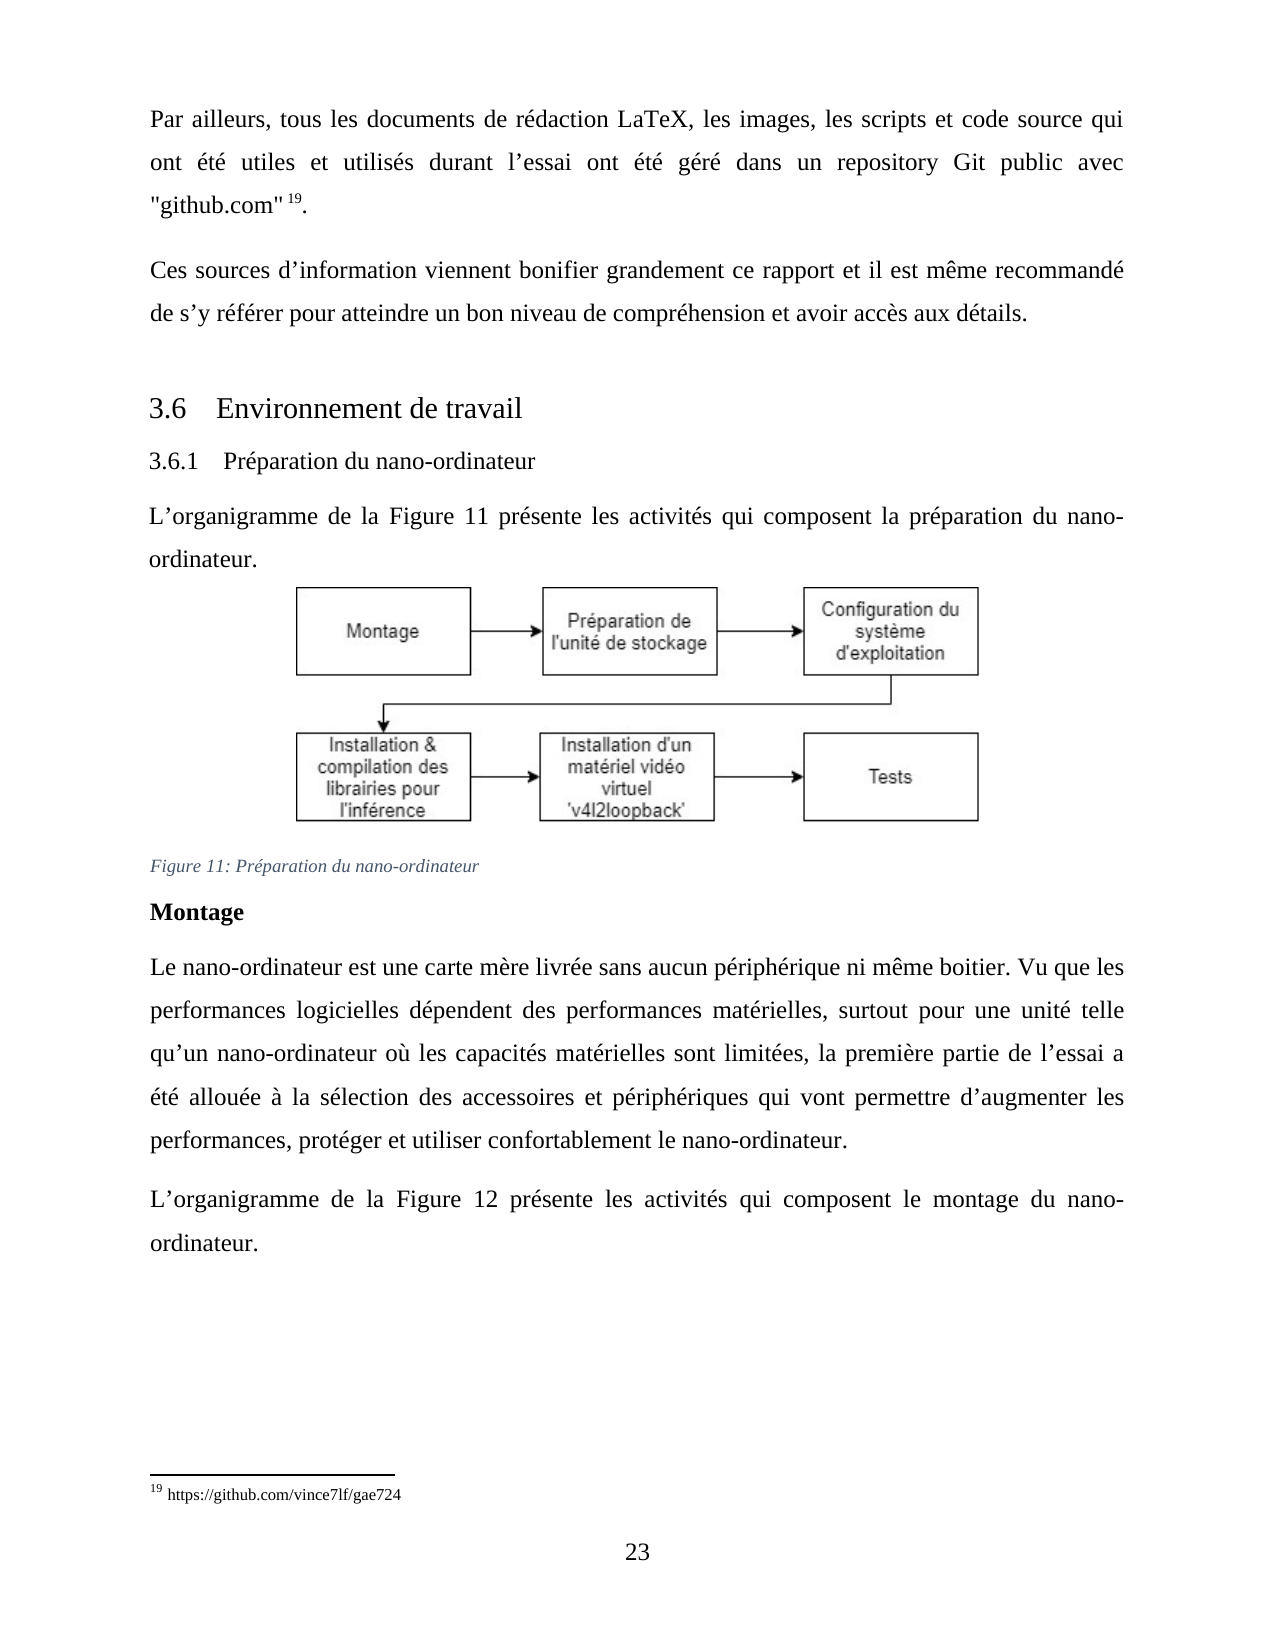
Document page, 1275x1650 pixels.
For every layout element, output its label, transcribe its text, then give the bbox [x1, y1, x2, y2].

subtitle Préparation du nano-ordinateur [148, 446, 1125, 475]
text Le nano-ordinateur est une carte mère livrée sans aucun périphérique ni même boitier. Vu que les performances logicielles dépendent des performances matérielles, surtout pour une unité telle qu’un nano-ordinateur où les capacités matérielles sont limitées, la première partie de l’essai a été allouée à la sélection des accessoires et périphériques qui vont permettre d’augmenter les performances, protéger et utiliser confortablement le nano-ordinateur. [150, 952, 1125, 1153]
text Figure 11: Préparation du nano-ordinateur [150, 855, 1125, 876]
text Montage [149, 897, 1125, 926]
text Par ailleurs, tous les documents de rédaction LaTeX, les images, les scripts et code source qui ont été utiles et utilisés durant l’essai ont été géré dans un repository Git public avec "github.com" . [150, 104, 1125, 219]
text L’organigramme de la Figure 12 présente les activités qui composent le montage du nano-ordinateur. [150, 1184, 1125, 1256]
subtitle Environnement de travail [148, 390, 1125, 424]
picture [296, 587, 979, 823]
text Ces sources d’information viennent bonifier grandement ce rapport et il est même recommandé de s’y référer pour atteindre un bon niveau de compréhension et avoir accès aux détails. [150, 255, 1125, 327]
text L’organigramme de la Figure 11 présente les activités qui composent la préparation du nano-ordinateur. [149, 501, 1125, 573]
